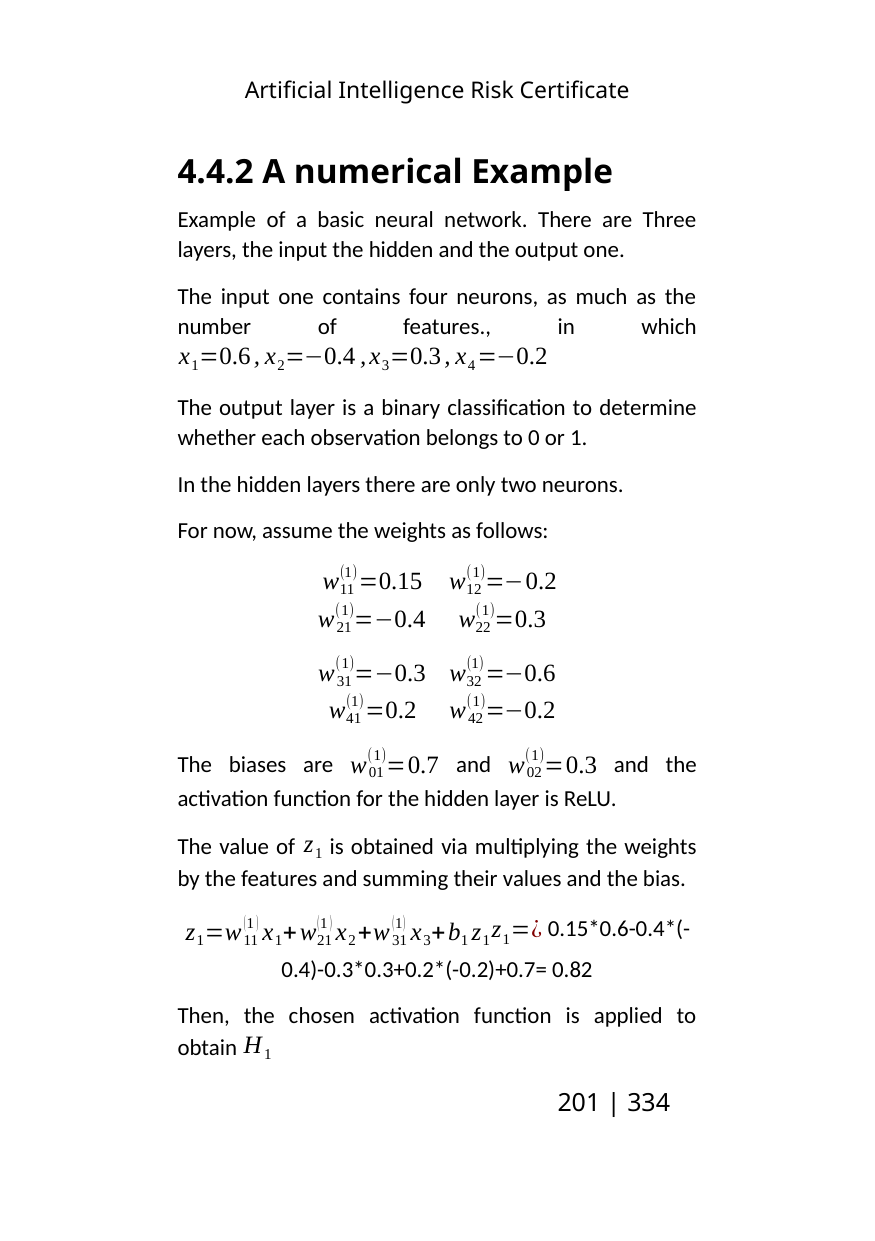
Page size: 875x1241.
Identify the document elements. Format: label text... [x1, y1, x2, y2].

text 0.15*0.6-0.4*(-0.4)-0.3*0.3+0.2*(-0.2)+0.7= 0.82 [177, 911, 697, 983]
text The input one contains four neurons, as much as the number of features., in which [177, 282, 697, 374]
text The biases are and and the activation function for the hidden layer is ReLU. [177, 746, 697, 812]
text Example of a basic neural network. There are Three layers, the input the hidden and the output one. [177, 205, 697, 263]
subtitle 4.4.2 A numerical Example [177, 148, 697, 193]
text Then, the chosen activation function is applied to obtain [177, 1002, 697, 1063]
text For now, assume the weights as follows: [177, 517, 697, 544]
text The output layer is a binary classification to determine whether each observation belongs to 0 or 1. [177, 393, 697, 451]
text In the hidden layers there are only two neurons. [177, 470, 697, 498]
text The value of is obtained via multiplying the weights by the features and summing their values and the bias. [177, 831, 697, 892]
